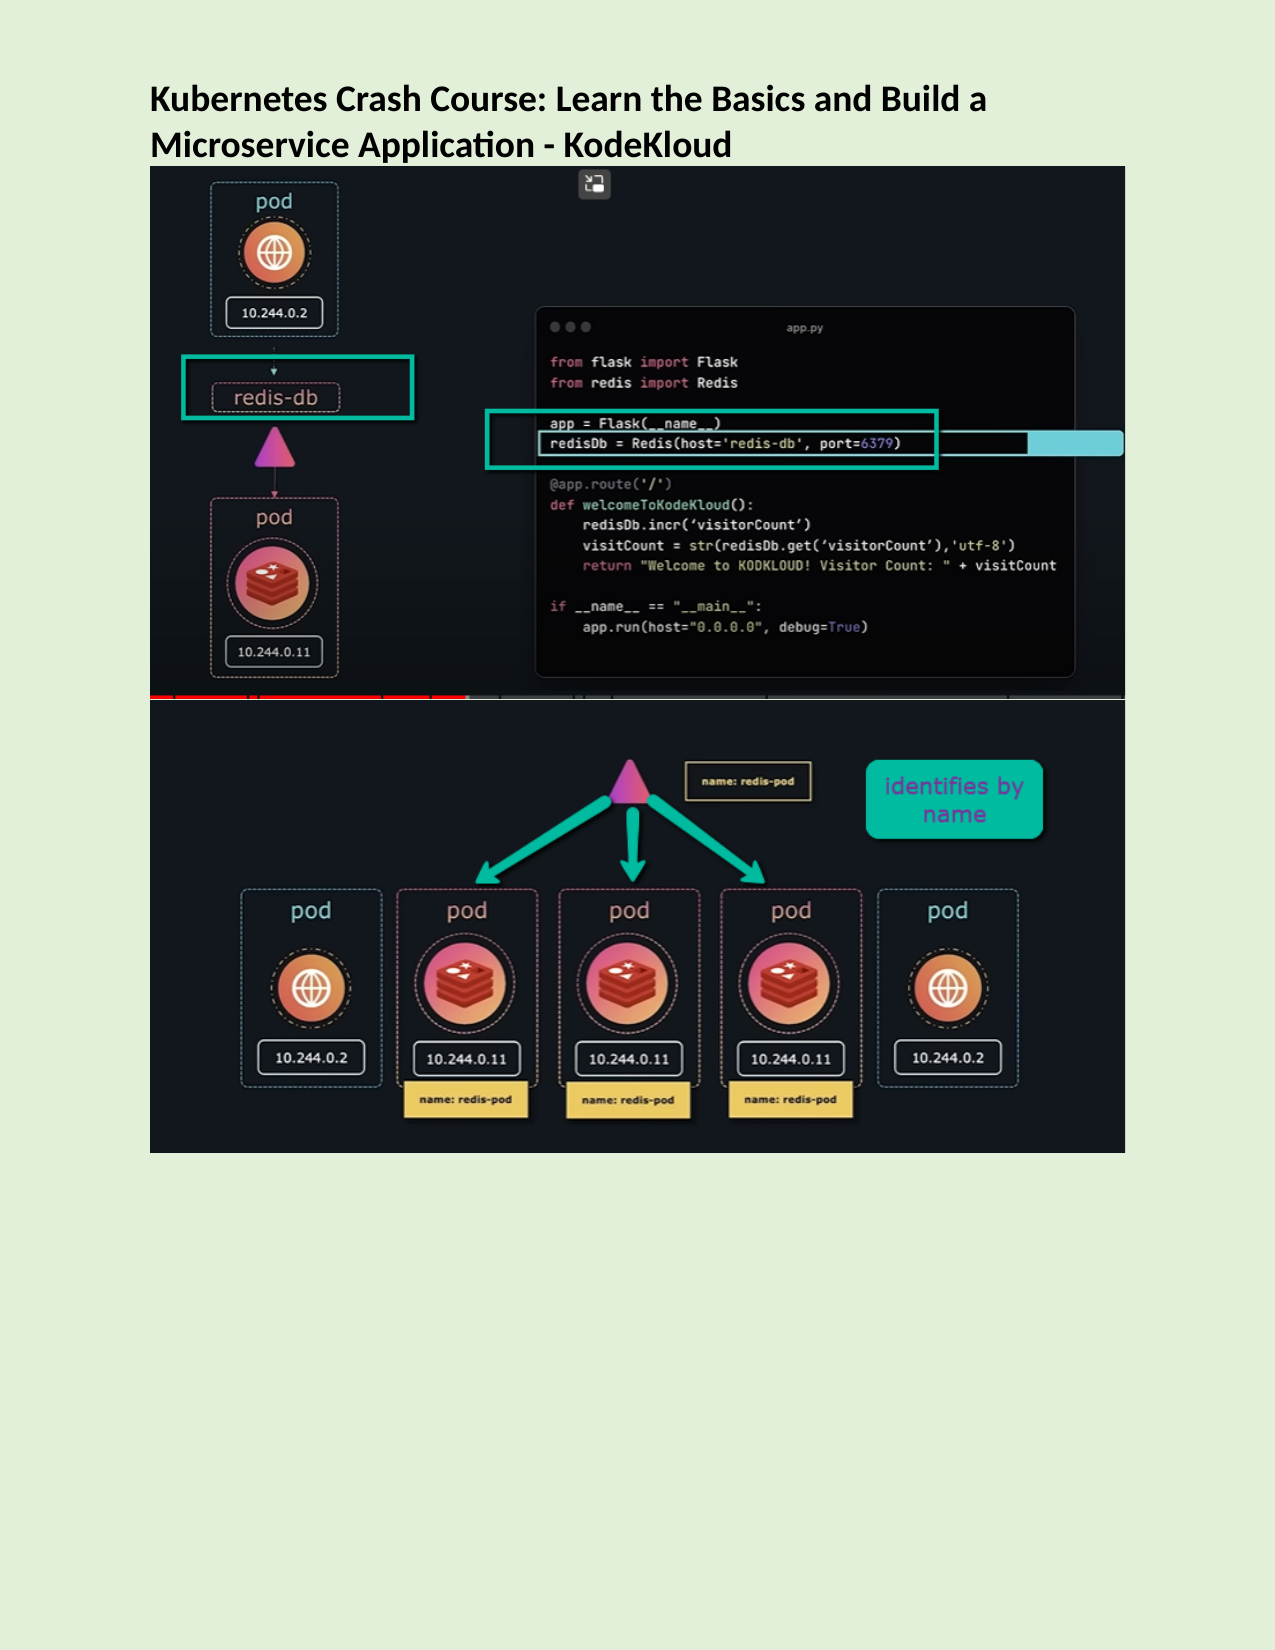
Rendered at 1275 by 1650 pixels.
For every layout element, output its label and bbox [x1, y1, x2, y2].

picture [150, 700, 1125, 1153]
picture [150, 166, 1125, 699]
